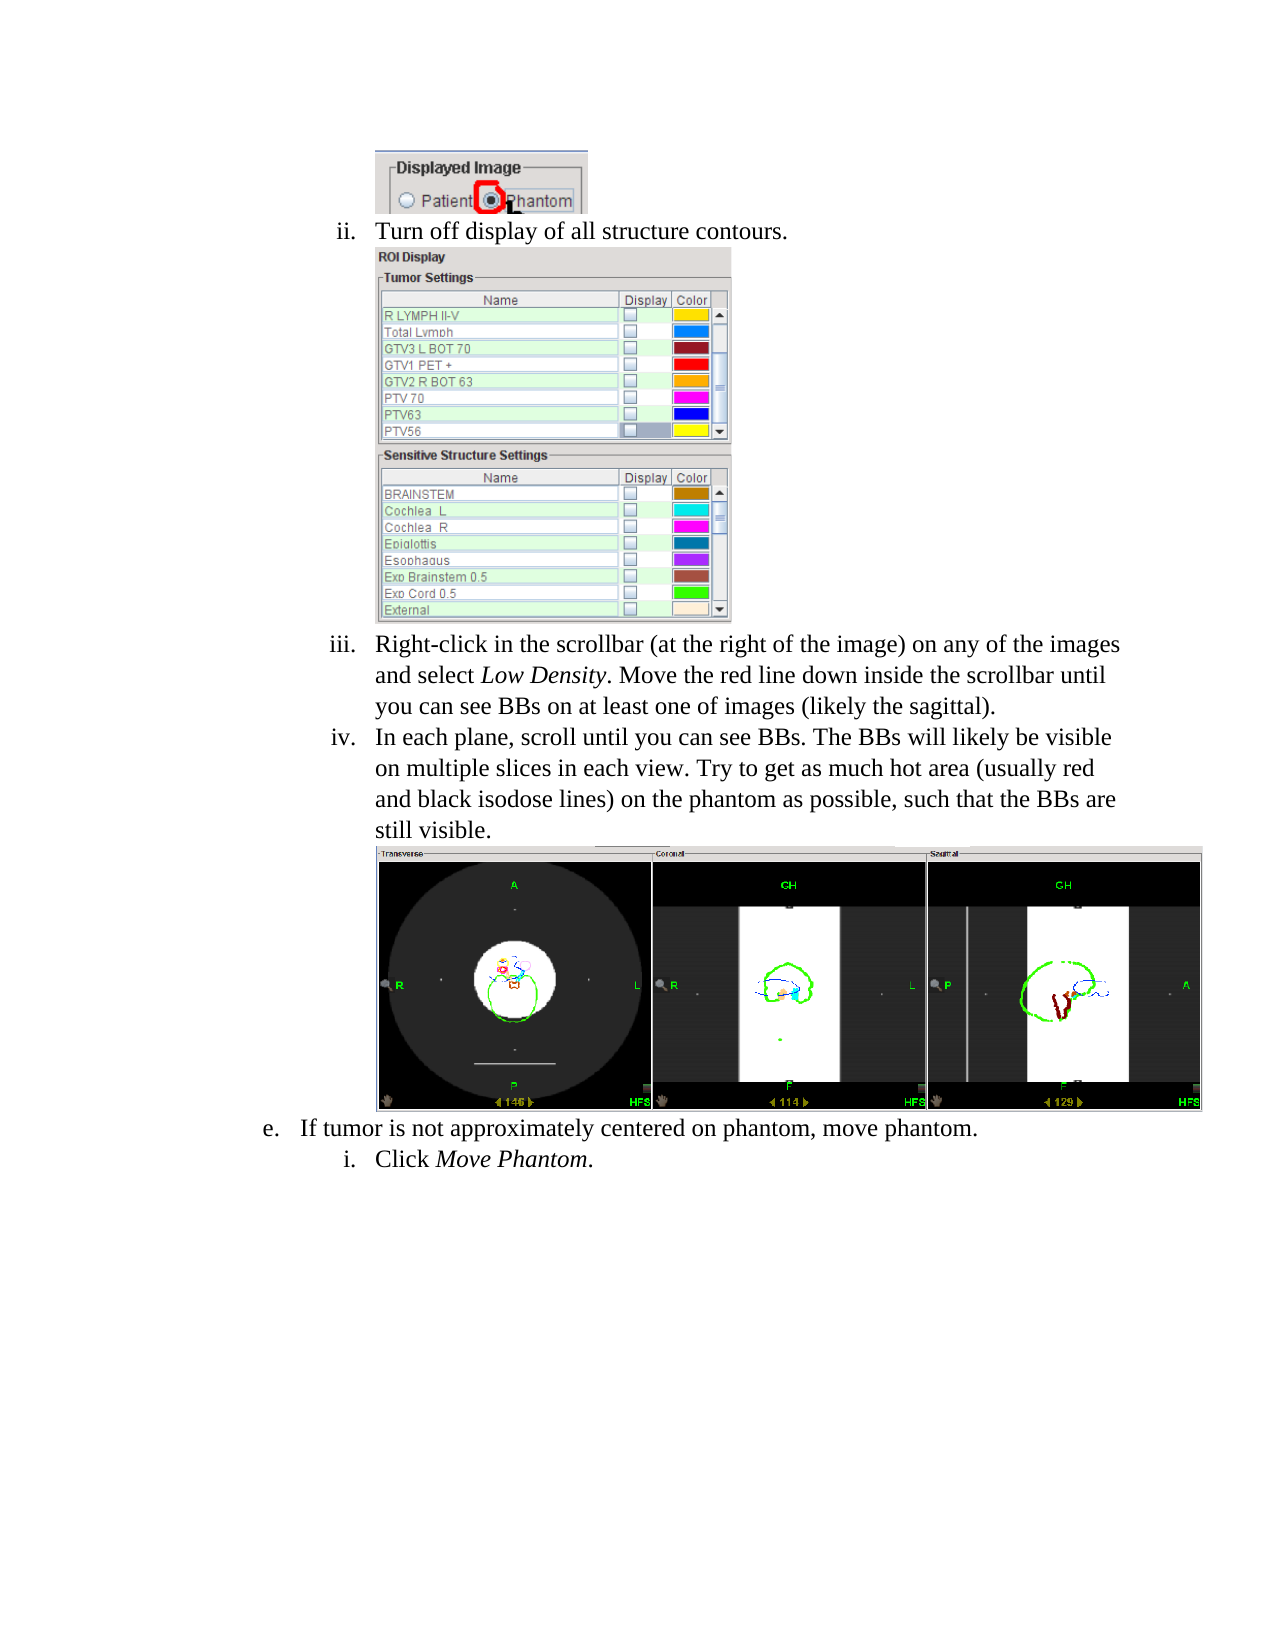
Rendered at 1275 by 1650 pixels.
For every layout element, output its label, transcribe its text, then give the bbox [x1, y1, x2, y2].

picture [375, 846, 1203, 1112]
picture [375, 150, 588, 214]
list Click Move Phantom. [356, 1144, 1125, 1173]
picture [375, 247, 732, 627]
list In each plane, scroll until you can see BBs. The BBs will likely be visible on multiple slices in each view. Try to get as much hot area (usually red and black isodose lines) on the phantom as possible, such that the BBs are still visible. [356, 722, 1125, 844]
list Turn off display of all structure contours. [356, 216, 1125, 245]
list If tumor is not approximately centered on phantom, move phantom. [262, 1113, 1125, 1142]
list Right-click in the scrollbar (at the right of the image) on any of the images and select Low Density. Move the red line down inside the scrollbar until you can see BBs on at least one of images (likely the sagittal). [356, 629, 1125, 720]
